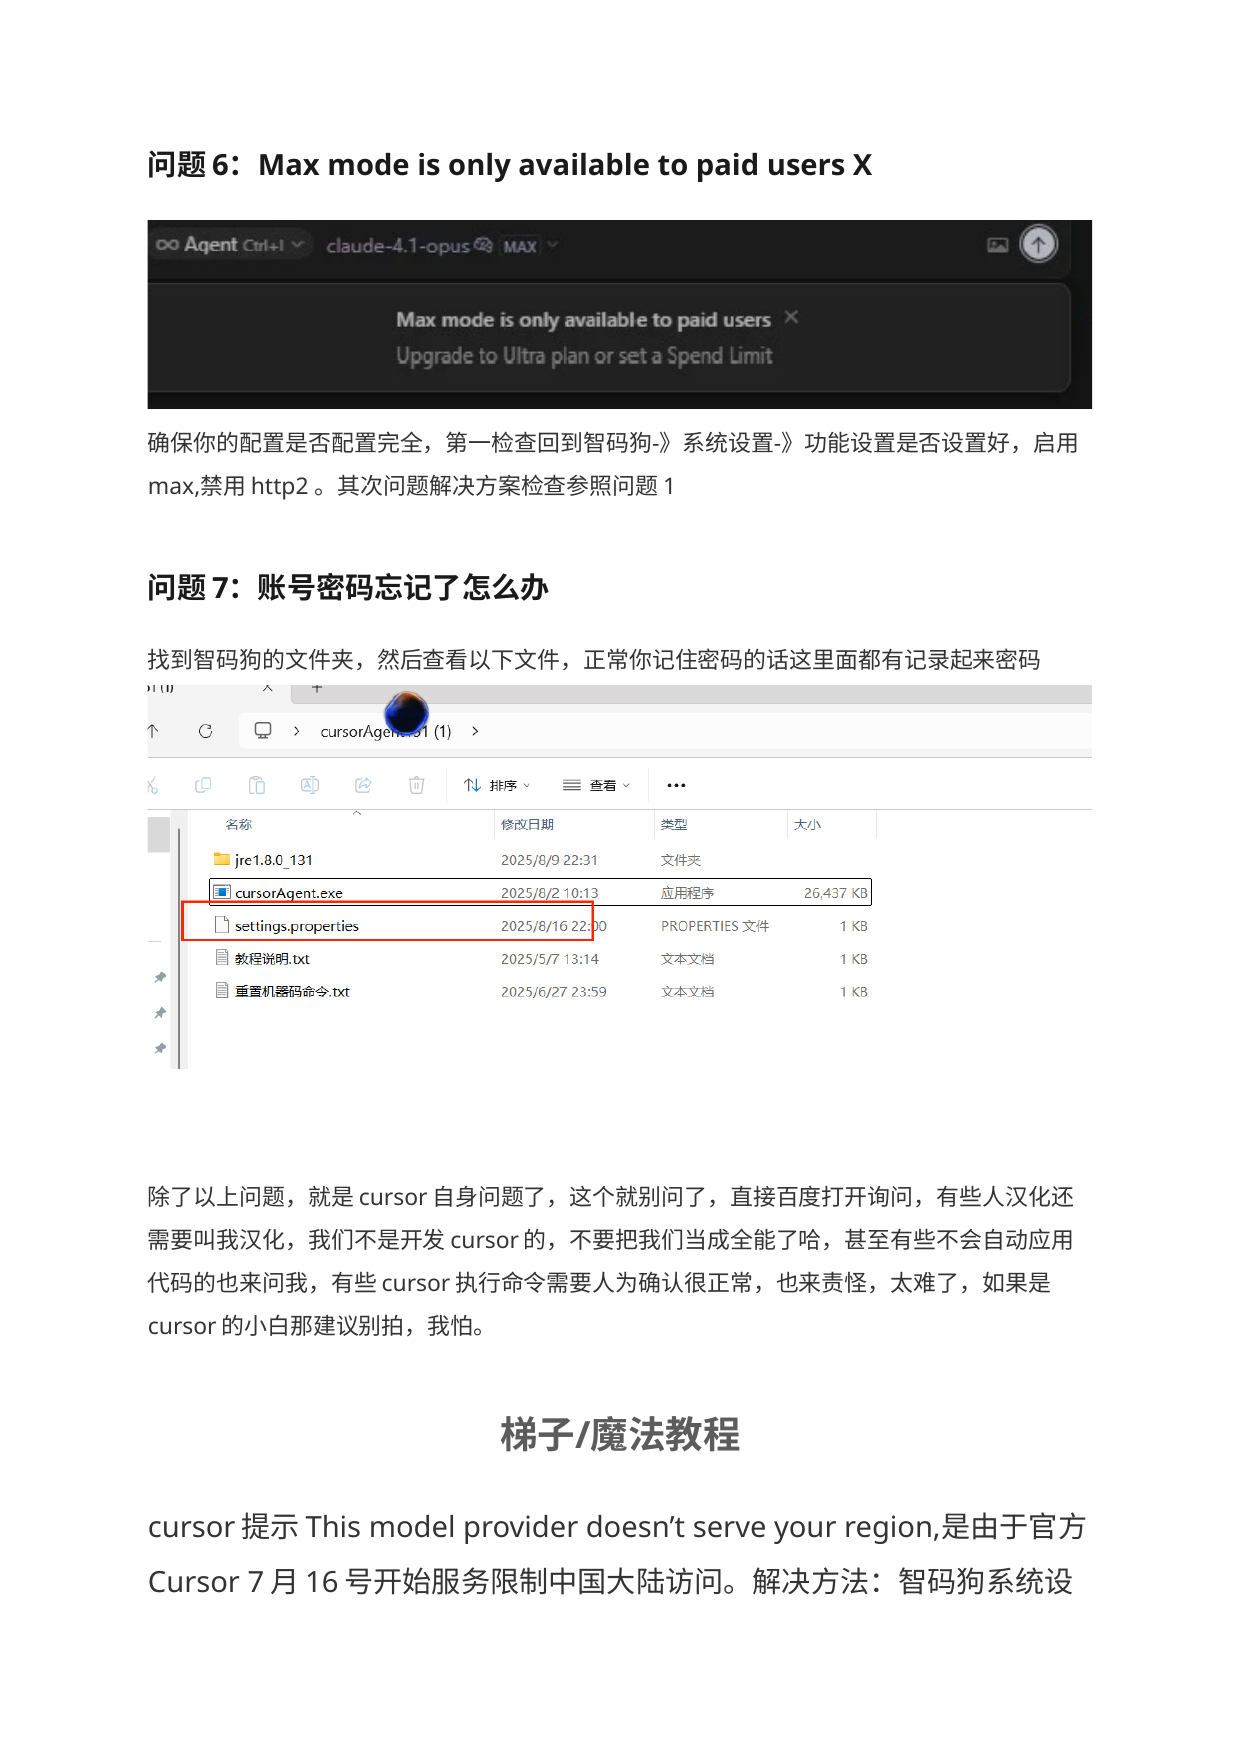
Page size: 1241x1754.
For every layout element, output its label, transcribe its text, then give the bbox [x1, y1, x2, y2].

picture [147, 685, 1092, 1069]
picture [147, 220, 1093, 409]
text 除了以上问题，就是cursor自身问题了，这个就别问了，直接百度打开询问，有些人汉化还需要叫我汉化，我们不是开发cursor的，不要把我们当成全能了哈，甚至有些不会自动应用代码的也来问我，有些cursor执行命令需要人为确认很正常，也来责怪，太难了，如果是cursor的小白那建议别拍，我怕。 [148, 1178, 1093, 1341]
subtitle 问题7：账号密码忘记了怎么办 [148, 564, 1093, 607]
subtitle 问题6：Max mode is only available to paid users X [148, 142, 1093, 184]
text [148, 1503, 1093, 1601]
subtitle 梯子/魔法教程 [148, 1404, 1093, 1459]
text 确保你的配置是否配置完全，第一检查回到智码狗-》系统设置-》功能设置是否设置好，启用max,禁用http2 。其次问题解决方案检查参照问题1 [148, 424, 1093, 501]
